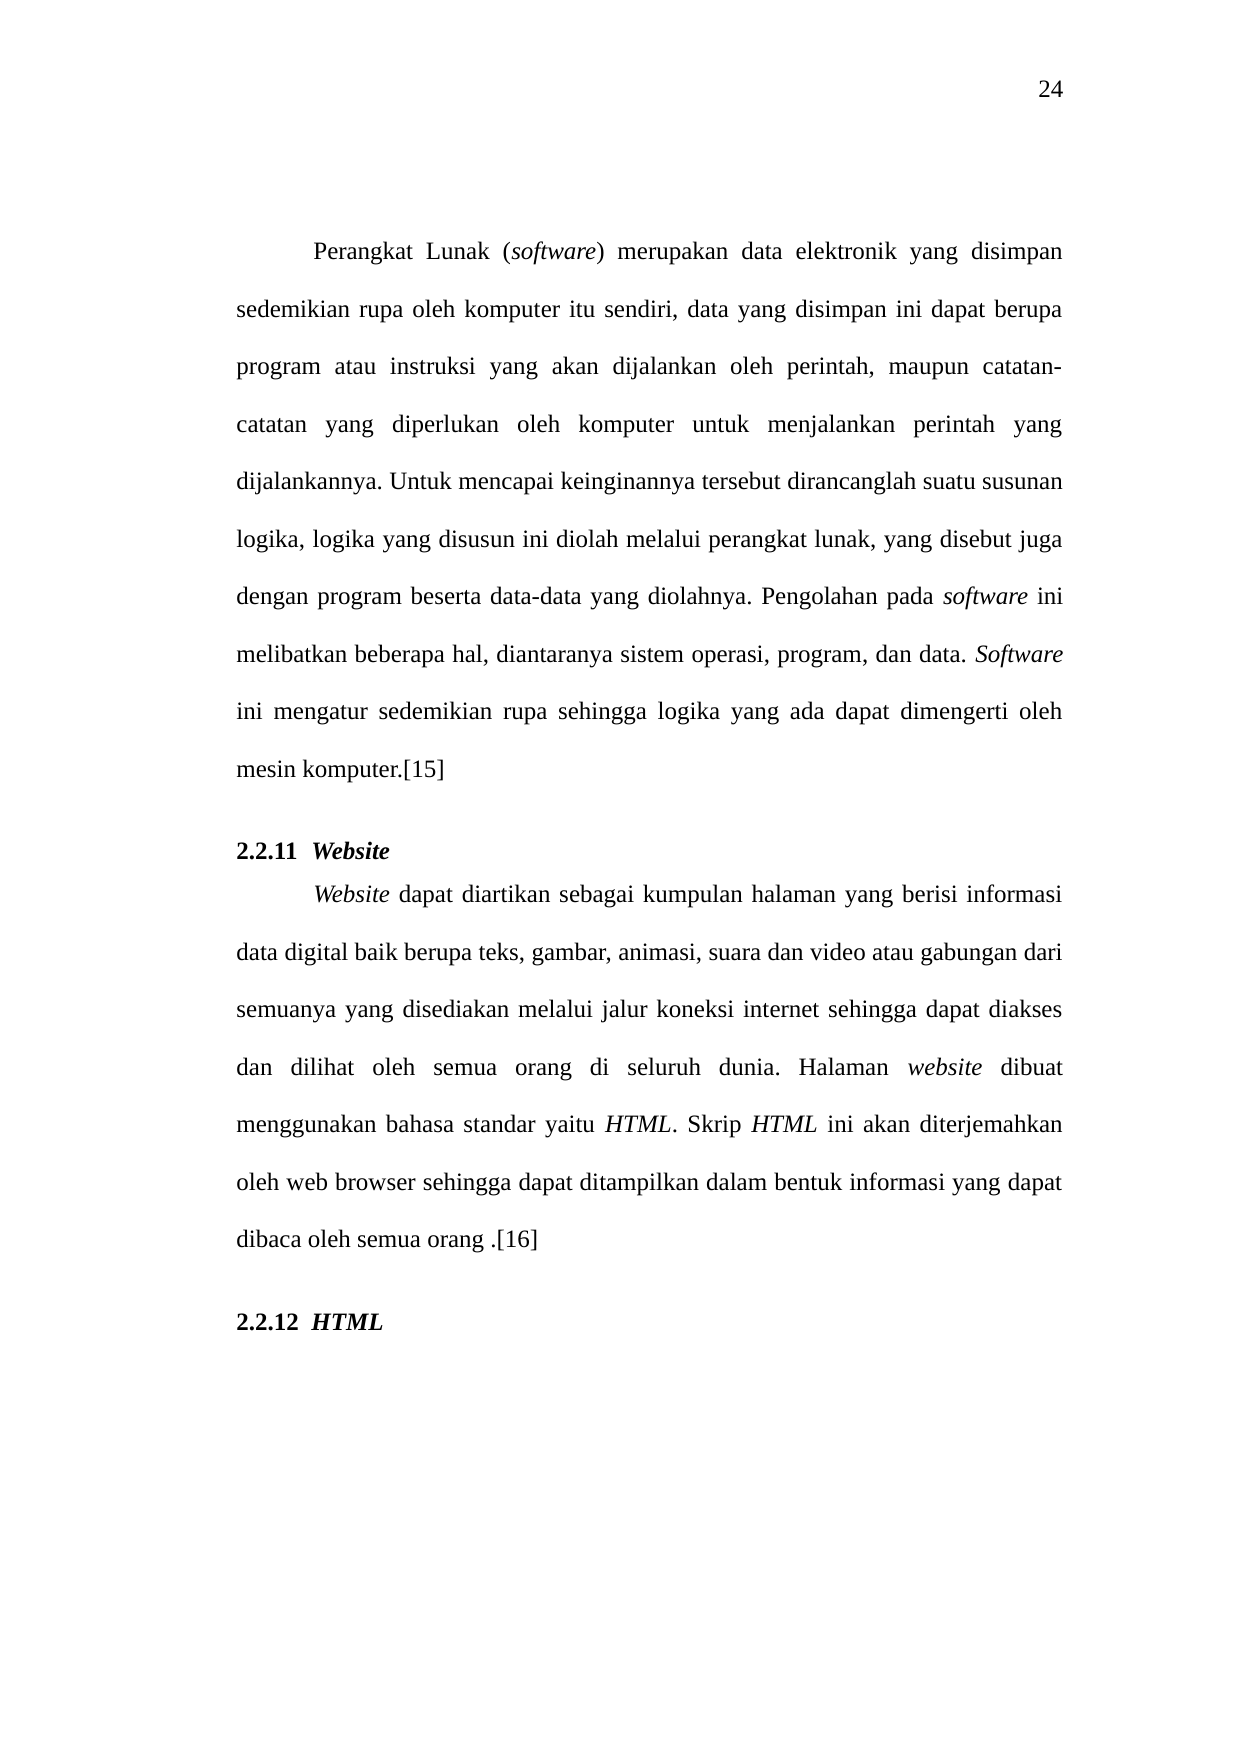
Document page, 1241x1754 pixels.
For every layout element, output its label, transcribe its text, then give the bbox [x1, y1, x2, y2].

text HTML [236, 1307, 1063, 1336]
text Website dapat diartikan sebagai kumpulan halaman yang berisi informasi data digital baik berupa teks, gambar, animasi, suara dan video atau gabungan dari semuanya yang disediakan melalui jalur koneksi internet sehingga dapat diakses dan dilihat oleh semua orang di seluruh dunia. Halaman website dibuat menggunakan bahasa standar yaitu HTML. Skrip HTML ini akan diterjemahkan oleh web browser sehingga dapat ditampilkan dalam bentuk informasi yang dapat dibaca oleh semua orang .[16] [236, 879, 1063, 1253]
text Perangkat Lunak (software) merupakan data elektronik yang disimpan sedemikian rupa oleh komputer itu sendiri, data yang disimpan ini dapat berupa program atau instruksi yang akan dijalankan oleh perintah, maupun catatan-catatan yang diperlukan oleh komputer untuk menjalankan perintah yang dijalankannya. Untuk mencapai keinginannya tersebut dirancanglah suatu susunan logika, logika yang disusun ini diolah melalui perangkat lunak, yang disebut juga dengan program beserta data-data yang diolahnya. Pengolahan pada software ini melibatkan beberapa hal, diantaranya sistem operasi, program, dan data. Software ini mengatur sedemikian rupa sehingga logika yang ada dapat dimengerti oleh mesin komputer.[15] [236, 236, 1063, 782]
text Website [236, 836, 1063, 865]
